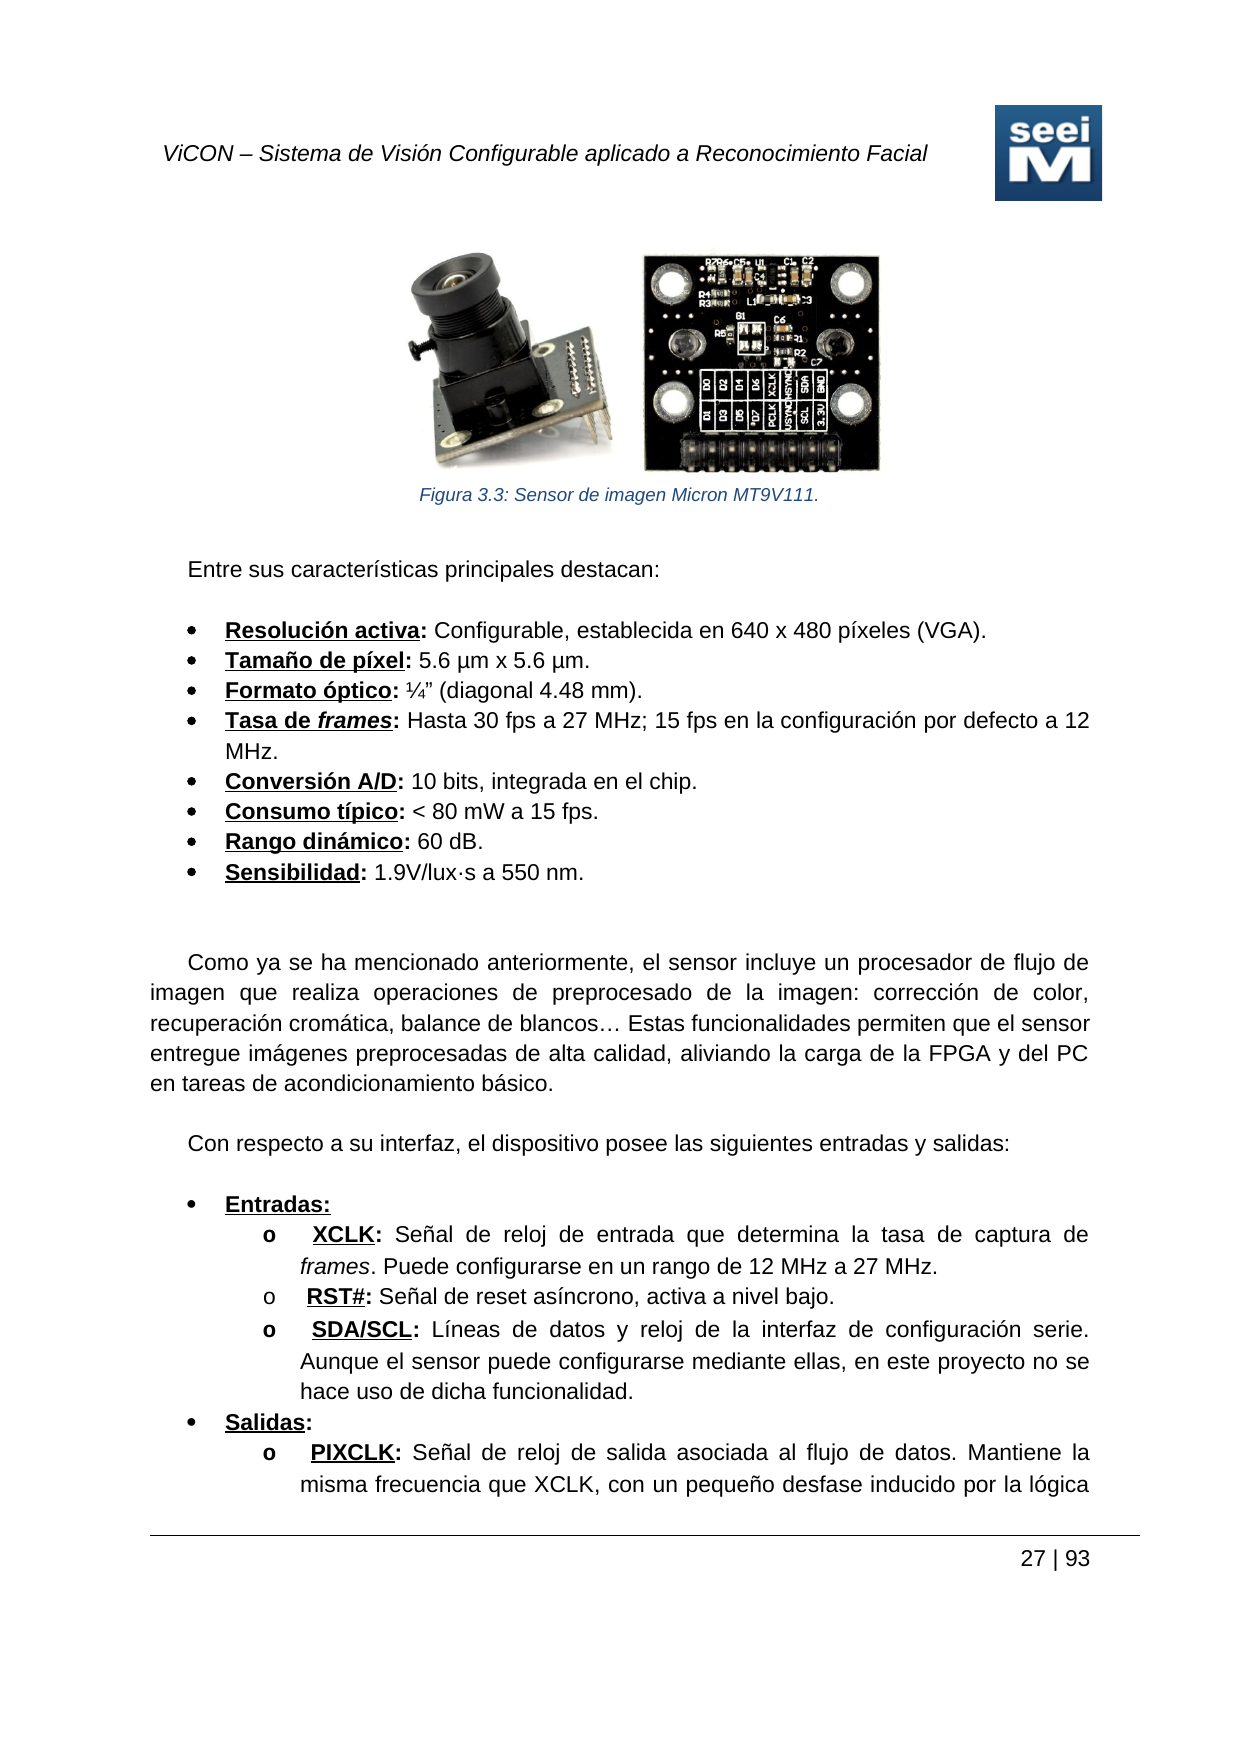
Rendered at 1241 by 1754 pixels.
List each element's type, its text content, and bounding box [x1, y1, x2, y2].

list Entradas: [187, 1191, 1090, 1217]
list Sensibilidad: 1.9V/lux·s a 550 nm. [187, 858, 1090, 885]
list XCLK: Señal de reloj de entrada que determina la tasa de captura de frames. Puede configurarse en un rango de 12 MHz a 27 MHz. [262, 1221, 1090, 1279]
list Tamaño de píxel: 5.6 µm x 5.6 µm. [187, 647, 1090, 673]
list RST#: Señal de reset asíncrono, activa a nivel bajo. [262, 1283, 1090, 1312]
text Entre sus características principales destacan: [150, 556, 1090, 583]
text Con respecto a su interfaz, el dispositivo posee las siguientes entradas y salidas: [150, 1130, 1090, 1157]
picture [995, 105, 1103, 201]
list Tasa de frames: Hasta 30 fps a 27 MHz; 15 fps en la configuración por defecto a 12 MHz. [187, 707, 1090, 764]
text Como ya se ha mencionado anteriormente, el sensor incluye un procesador de flujo de imagen que realiza operaciones de preprocesado de la imagen: corrección de color, recuperación cromática, balance de blancos… Estas funcionalidades permiten que el sensor entregue imágenes preprocesadas de alta calidad, aliviando la carga de la FPGA y del PC en tareas de acondicionamiento básico. [150, 949, 1090, 1096]
list Rango dinámico: 60 dB. [187, 828, 1090, 854]
list SDA/SCL: Líneas de datos y reloj de la interfaz de configuración serie. Aunque el sensor puede configurarse mediante ellas, en este proyecto no se hace uso de dicha funcionalidad. [262, 1316, 1090, 1404]
list Conversión A/D: 10 bits, integrada en el chip. [187, 768, 1090, 794]
list Consumo típico: < 80 mW a 15 fps. [187, 798, 1090, 824]
list Salidas: [187, 1408, 1090, 1435]
list Formato óptico: ¼” (diagonal 4.48 mm). [187, 677, 1090, 703]
picture [388, 238, 889, 480]
list Resolución activa: Configurable, establecida en 640 x 480 píxeles (VGA). [187, 617, 1090, 643]
